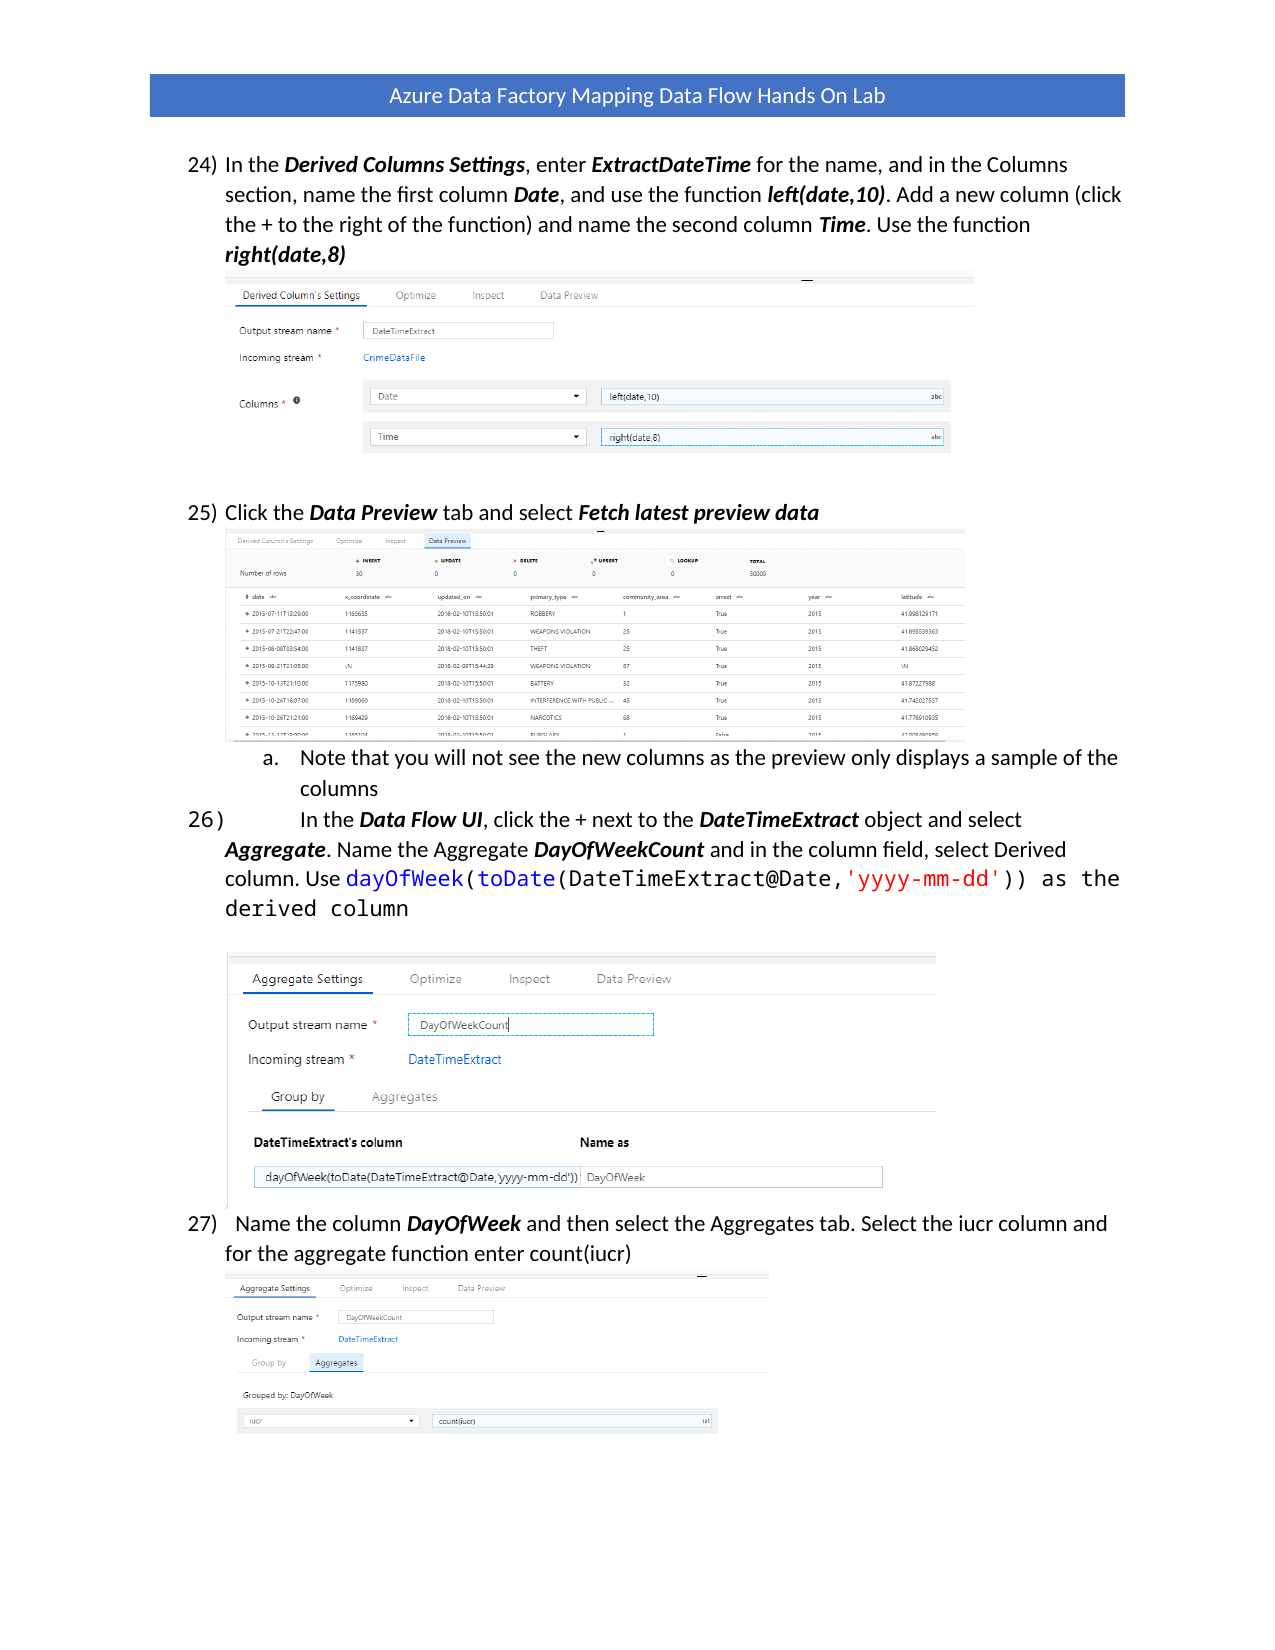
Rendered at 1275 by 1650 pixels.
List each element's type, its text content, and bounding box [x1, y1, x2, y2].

picture [225, 528, 965, 742]
list Note that you will not see the new columns as the preview only displays a sample of the columns [262, 743, 1125, 802]
picture [225, 1269, 769, 1451]
list Name the column DayOfWeek and then select the Aggregates tab. Select the iucr column and for the aggregate function enter count(iucr) [187, 1209, 1125, 1267]
picture [225, 270, 975, 497]
picture [225, 952, 936, 1209]
list In the Derived Columns Settings, enter ExtractDateTime for the name, and in the Columns section, name the first column Date, and use the function left(date,10). Add a new column (click the + to the right of the function) and name the second column Time. Use the function right(date,8) [187, 150, 1125, 269]
list In the Data Flow UI, click the + next to the DateTimeExtract object and select Aggregate. Name the Aggregate DayOfWeekCount and in the column field, select Derived column. Use dayOfWeek(toDate(DateTimeExtract@Date,'yyyy-mm-dd')) as the derived column [187, 804, 1125, 923]
list Click the Data Preview tab and select Fetch latest preview data [187, 498, 1125, 527]
